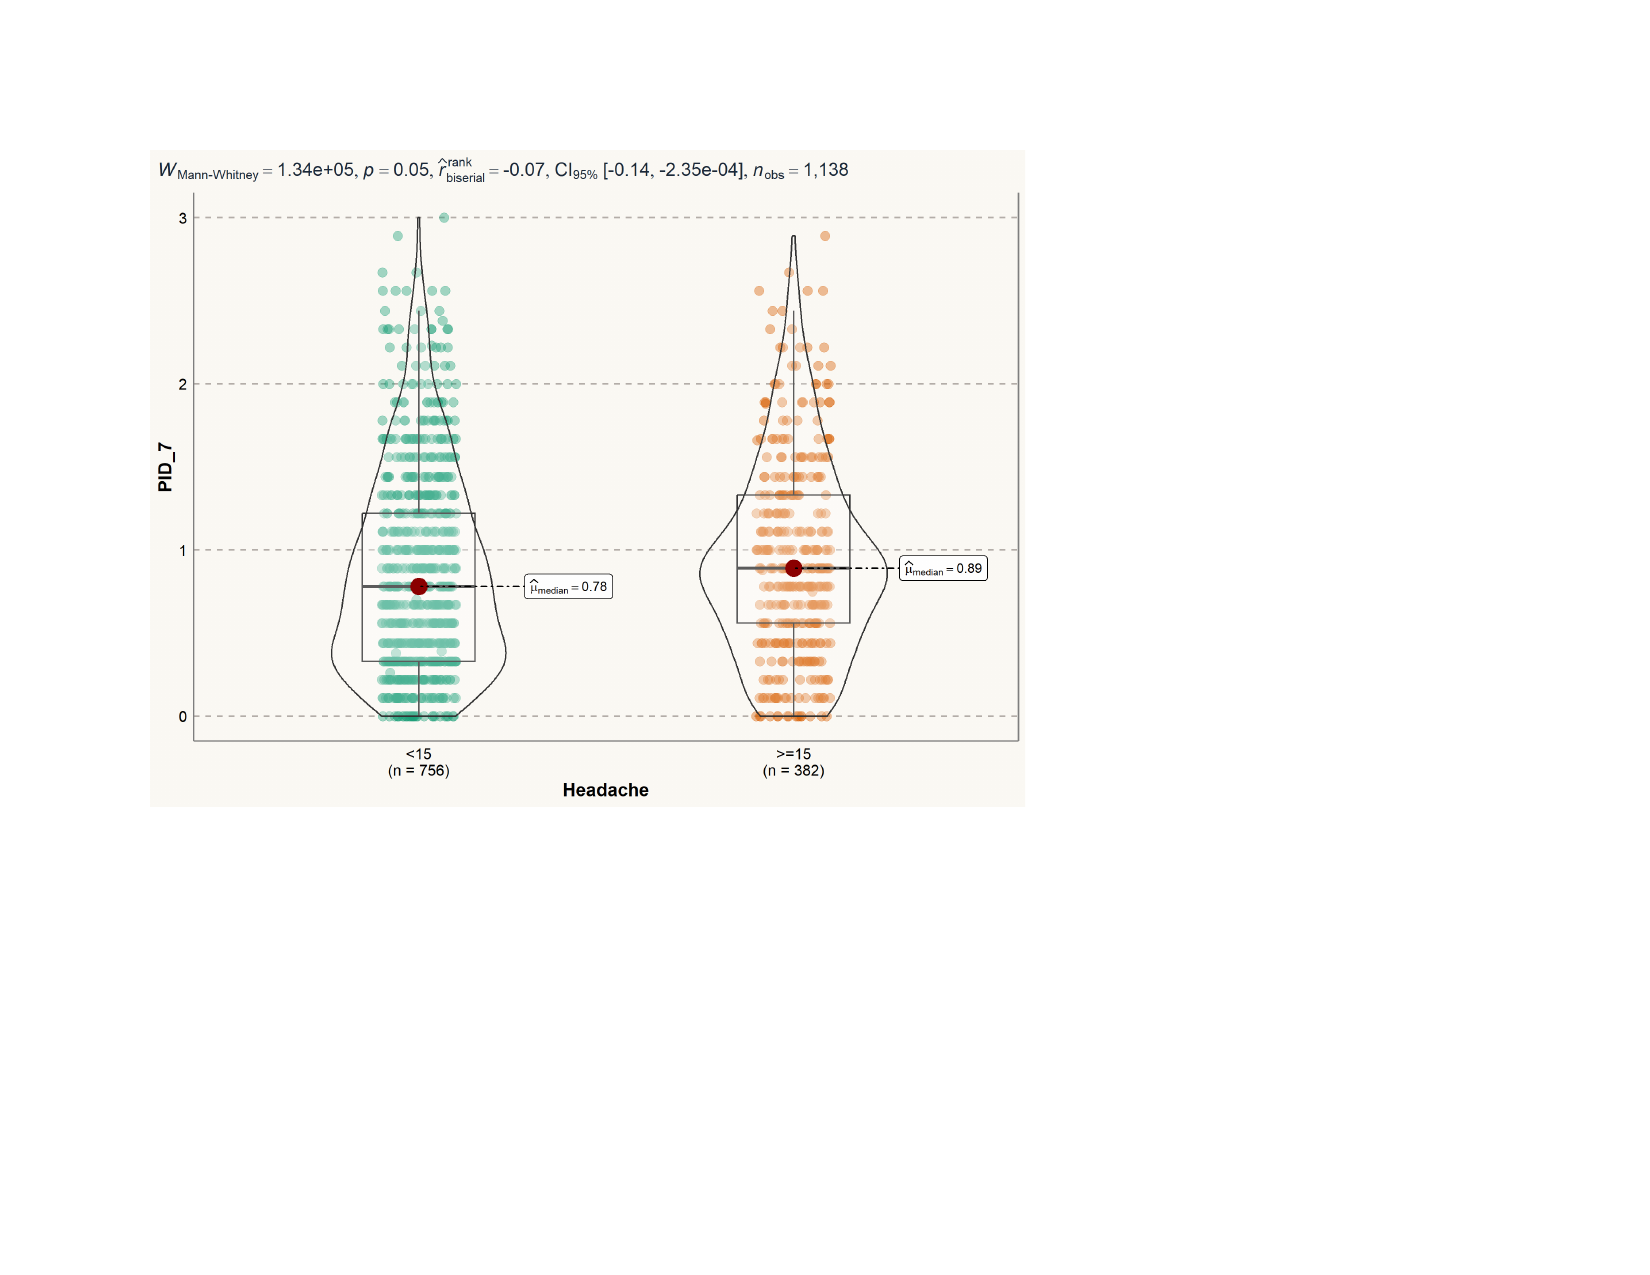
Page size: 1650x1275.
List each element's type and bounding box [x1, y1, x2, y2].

picture [150, 150, 1025, 807]
